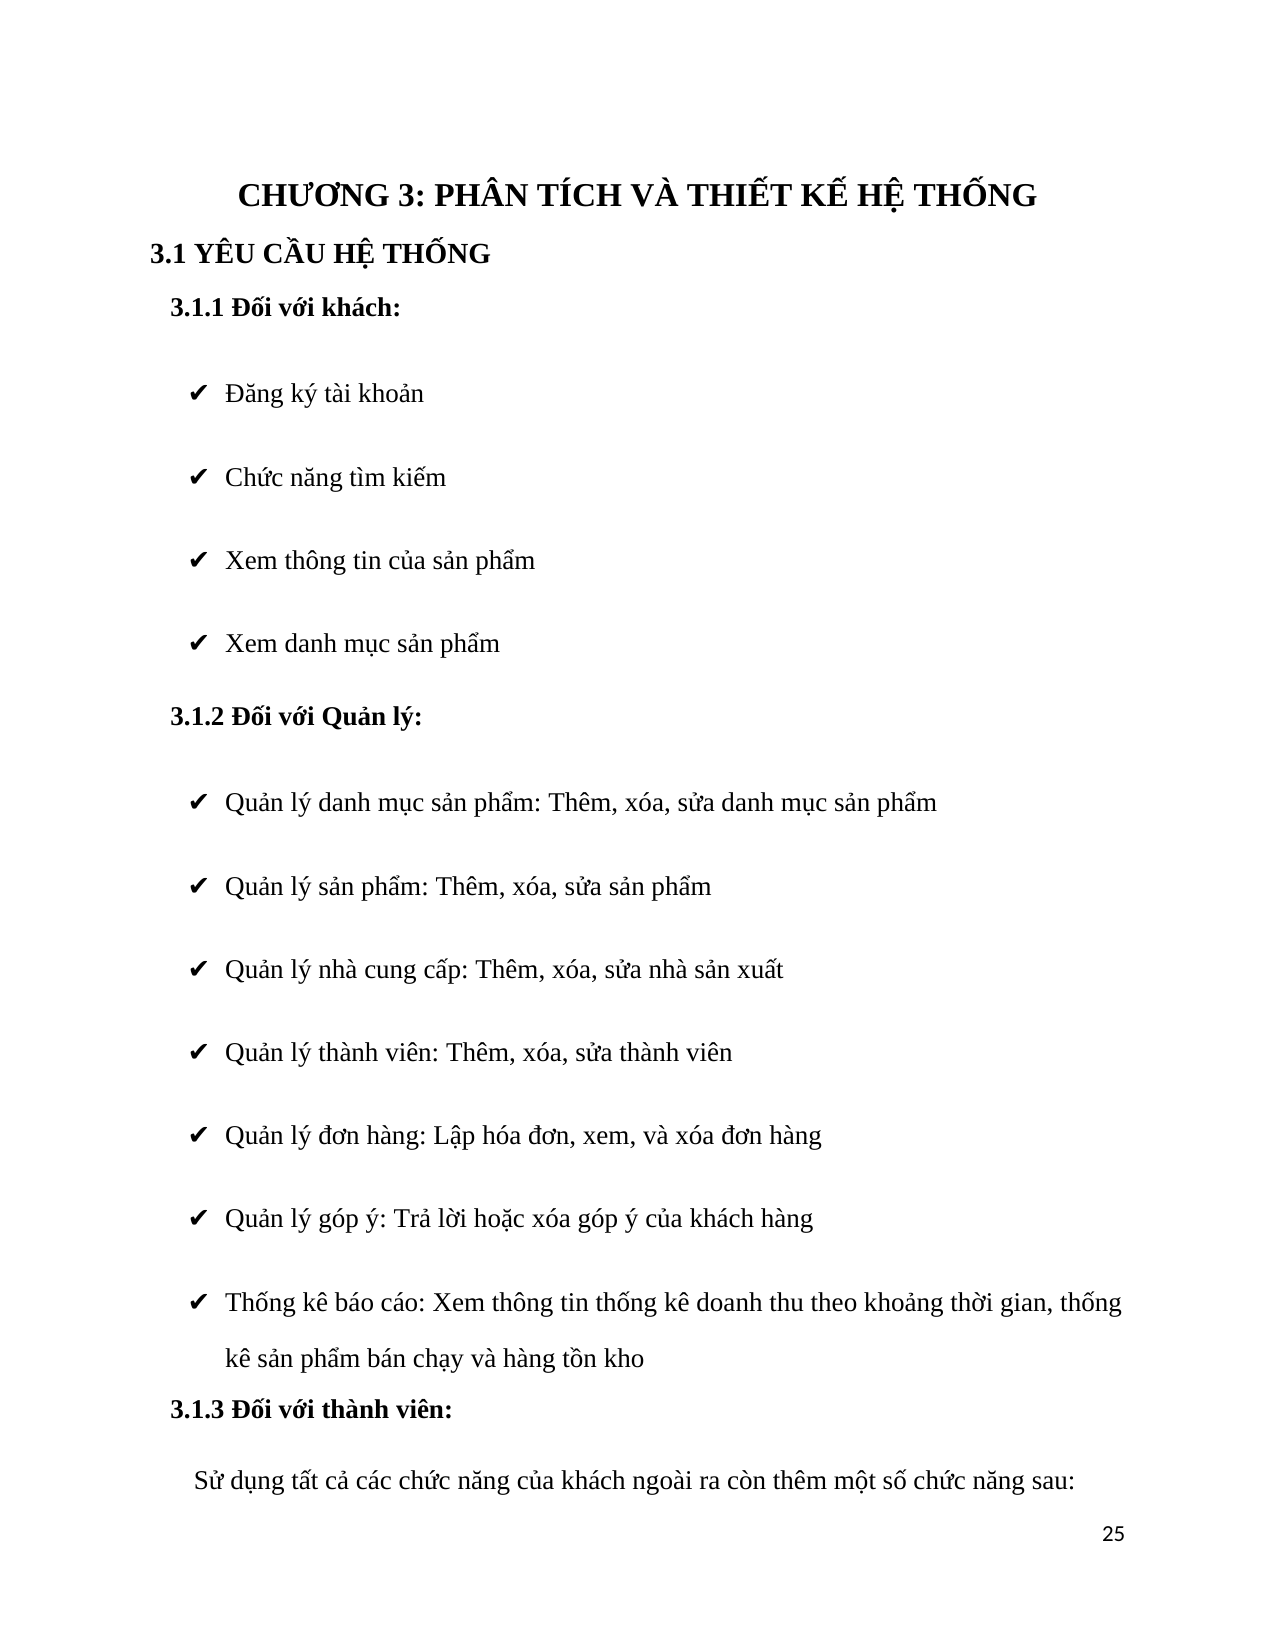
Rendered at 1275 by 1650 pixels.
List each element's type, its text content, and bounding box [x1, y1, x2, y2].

subtitle 3.1.3 Đối với thành viên: [150, 1393, 1125, 1424]
subtitle 3.1.2 Đối với Quản lý: [150, 700, 1125, 731]
list Quản lý danh mục sản phẩm: Thêm, xóa, sửa danh mục sản phẩm [187, 772, 1125, 827]
subtitle 3.1 YÊU CẦU HỆ THỐNG [150, 237, 1125, 270]
text Sử dụng tất cả các chức năng của khách ngoài ra còn thêm một số chức năng sau: [150, 1464, 1125, 1496]
list Xem thông tin của sản phẩm [187, 529, 1125, 585]
list Quản lý góp ý: Trả lời hoặc xóa góp ý của khách hàng [187, 1188, 1125, 1243]
list Đăng ký tài khoản [187, 363, 1125, 418]
list Quản lý thành viên: Thêm, xóa, sửa thành viên [187, 1021, 1125, 1077]
list Quản lý nhà cung cấp: Thêm, xóa, sửa nhà sản xuất [187, 938, 1125, 993]
list Quản lý đơn hàng: Lập hóa đơn, xem, và xóa đơn hàng [187, 1104, 1125, 1160]
list Chức năng tìm kiếm [187, 446, 1125, 502]
list Quản lý sản phẩm: Thêm, xóa, sửa sản phẩm [187, 855, 1125, 910]
list Xem danh mục sản phẩm [187, 612, 1125, 668]
list Thống kê báo cáo: Xem thông tin thống kê doanh thu theo khoảng thời gian, thống kê sản phẩm bán chạy và hàng tồn kho [187, 1271, 1125, 1373]
subtitle CHƯƠNG 3: PHÂN TÍCH VÀ THIẾT KẾ HỆ THỐNG [150, 175, 1125, 213]
subtitle 3.1.1 Đối với khách: [150, 291, 1125, 322]
